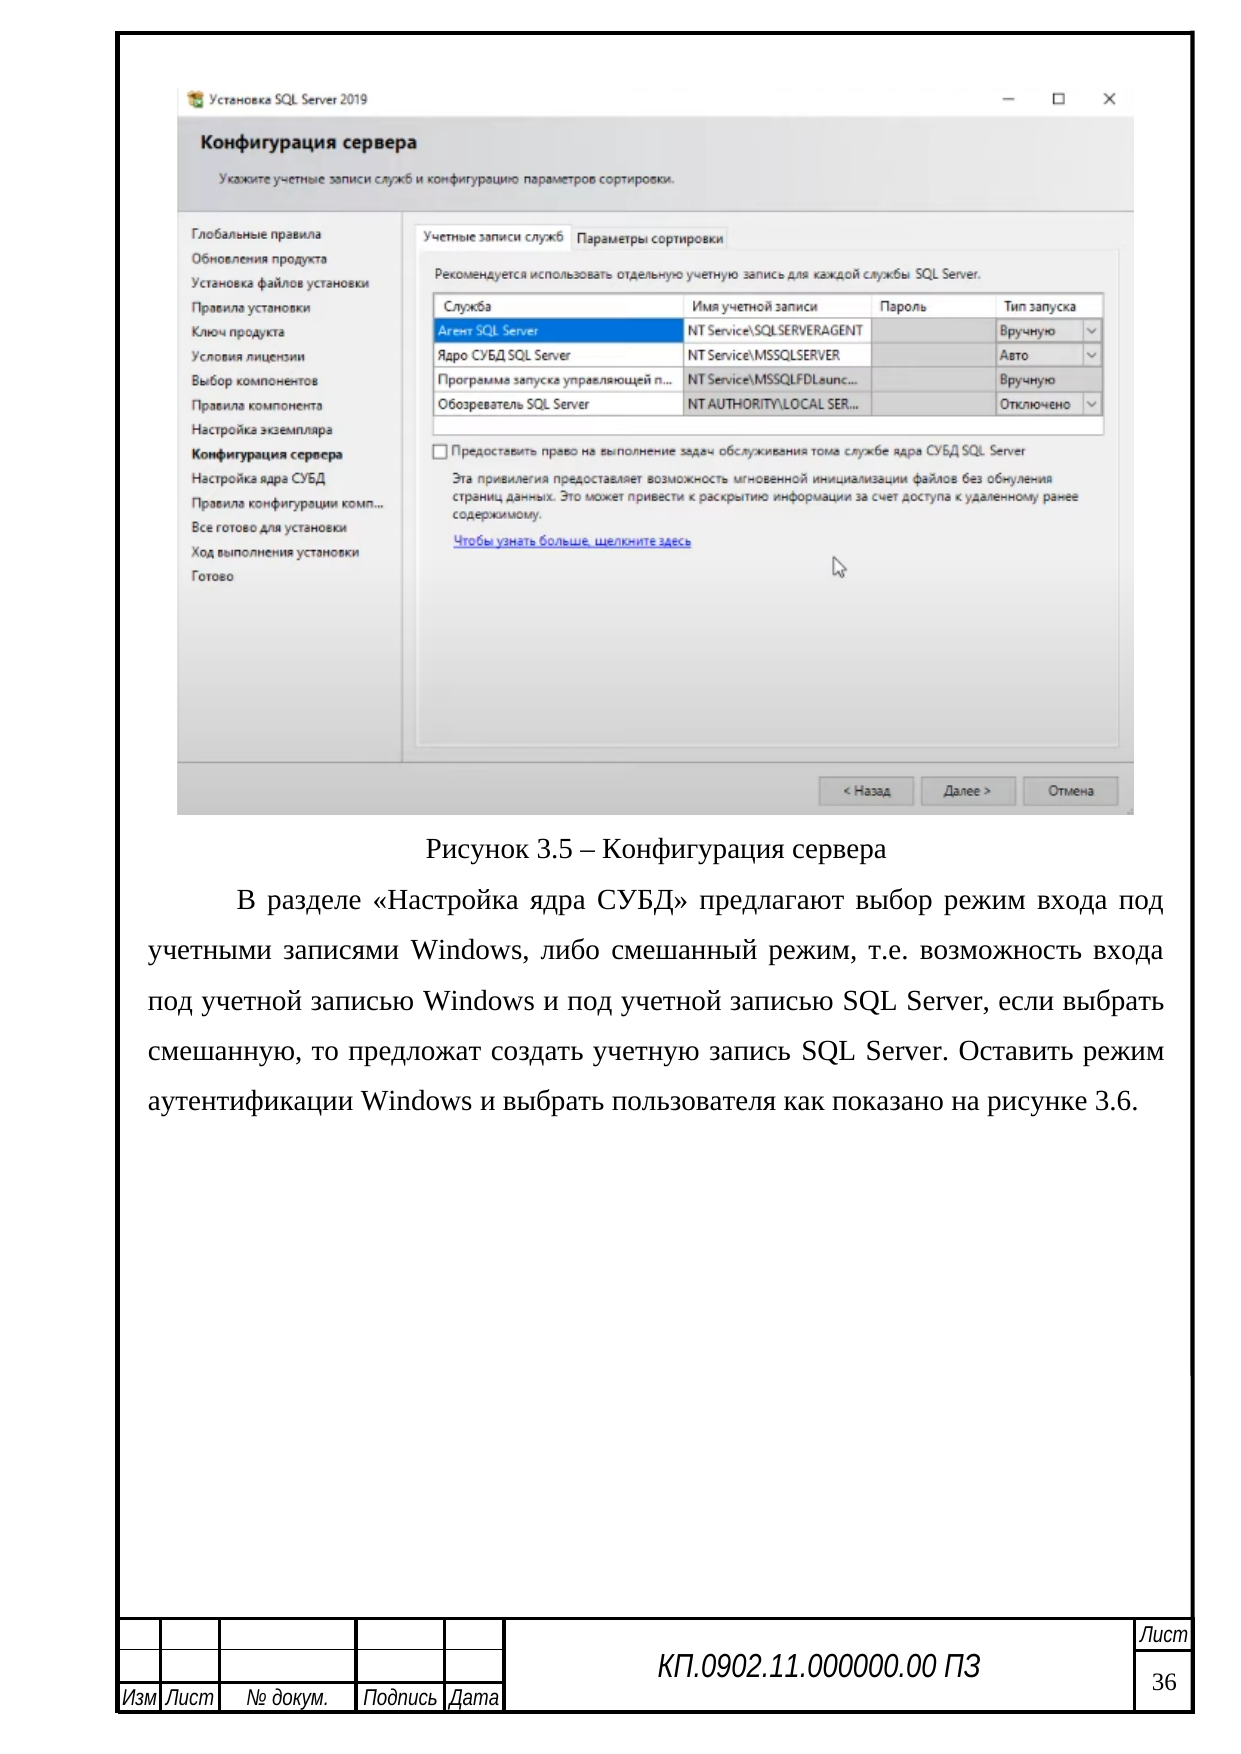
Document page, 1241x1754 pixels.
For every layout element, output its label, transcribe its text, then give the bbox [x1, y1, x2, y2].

picture [177, 88, 1134, 815]
text В разделе «Настройка ядра СУБД» предлагают выбор режим входа под учетными записями Windows, либо смешанный режим, т.е. возможность входа под учетной записью Windows и под учетной записью SQL Server, если выбрать смешанную, то предложат создать учетную запись SQL Server. Оставить режим аутентификации Windows и выбрать пользователя как показано на рисунке 3.6. [148, 882, 1164, 1117]
text Рисунок 3.5 – Конфигурация сервера [118, 832, 1194, 865]
